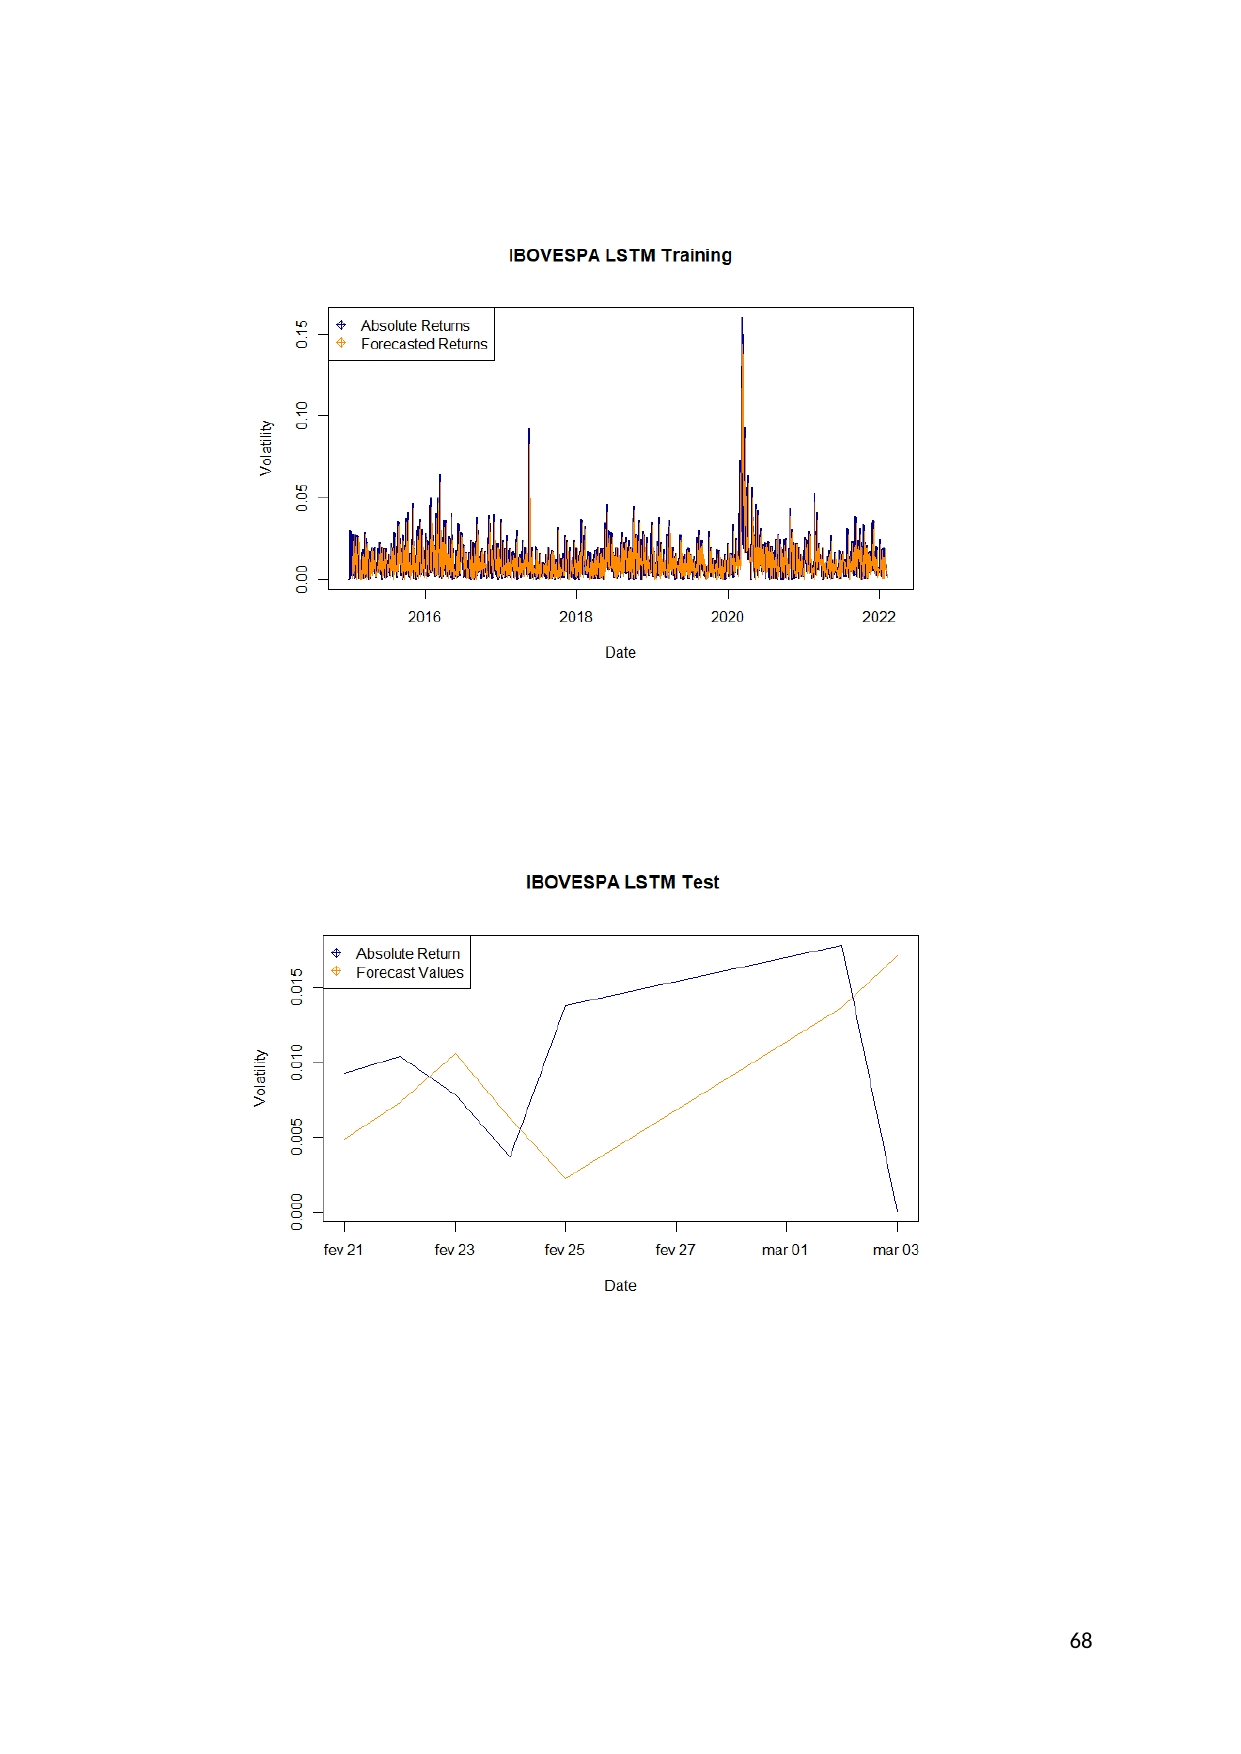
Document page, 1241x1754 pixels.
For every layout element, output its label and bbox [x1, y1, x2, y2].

picture [214, 826, 1027, 1330]
picture [221, 200, 1020, 696]
